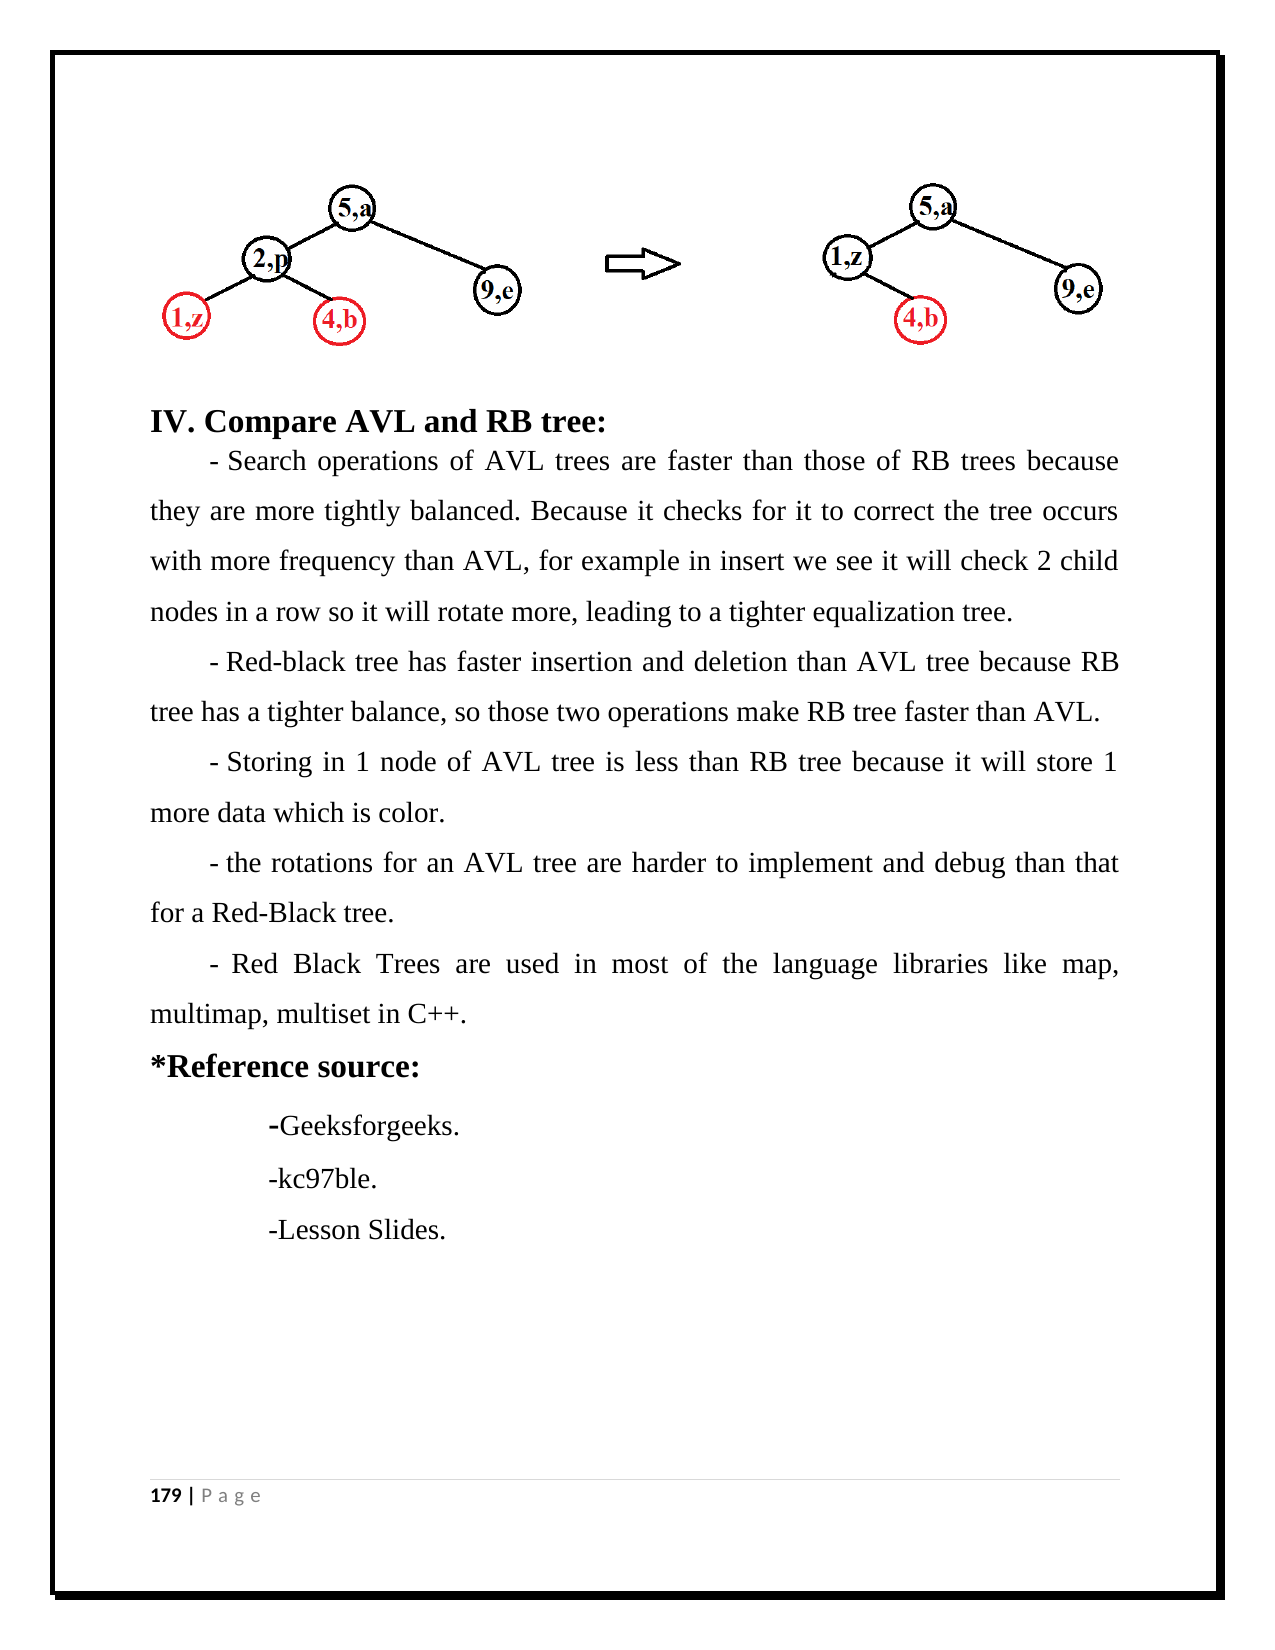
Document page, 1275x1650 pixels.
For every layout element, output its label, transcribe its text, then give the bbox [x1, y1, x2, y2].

text -Geeksforgeeks. [150, 1104, 1120, 1142]
text - Red Black Trees are used in most of the language libraries like map, multimap, multiset in C++. [150, 946, 1120, 1030]
picture [150, 150, 1125, 385]
text - Search operations of AVL trees are faster than those of RB trees because they are more tightly balanced. Because it checks for it to correct the tree occurs with more frequency than AVL, for example in insert we see it will check 2 child nodes in a row so it will rotate more, leading to a tighter equalization tree. [150, 443, 1120, 627]
text - the rotations for an AVL tree are harder to implement and debug than that for a Red-Black tree. [150, 845, 1120, 929]
text *Reference source: [150, 1046, 1120, 1085]
subtitle IV. Compare AVL and RB tree: [150, 401, 1120, 440]
text -Lesson Slides. [150, 1212, 1120, 1245]
text -kc97ble. [150, 1161, 1120, 1195]
text - Red-black tree has faster insertion and deletion than AVL tree because RB tree has a tighter balance, so those two operations make RB tree faster than AVL. [150, 644, 1120, 728]
text - Storing in 1 node of AVL tree is less than RB tree because it will store 1 more data which is color. [150, 744, 1120, 828]
